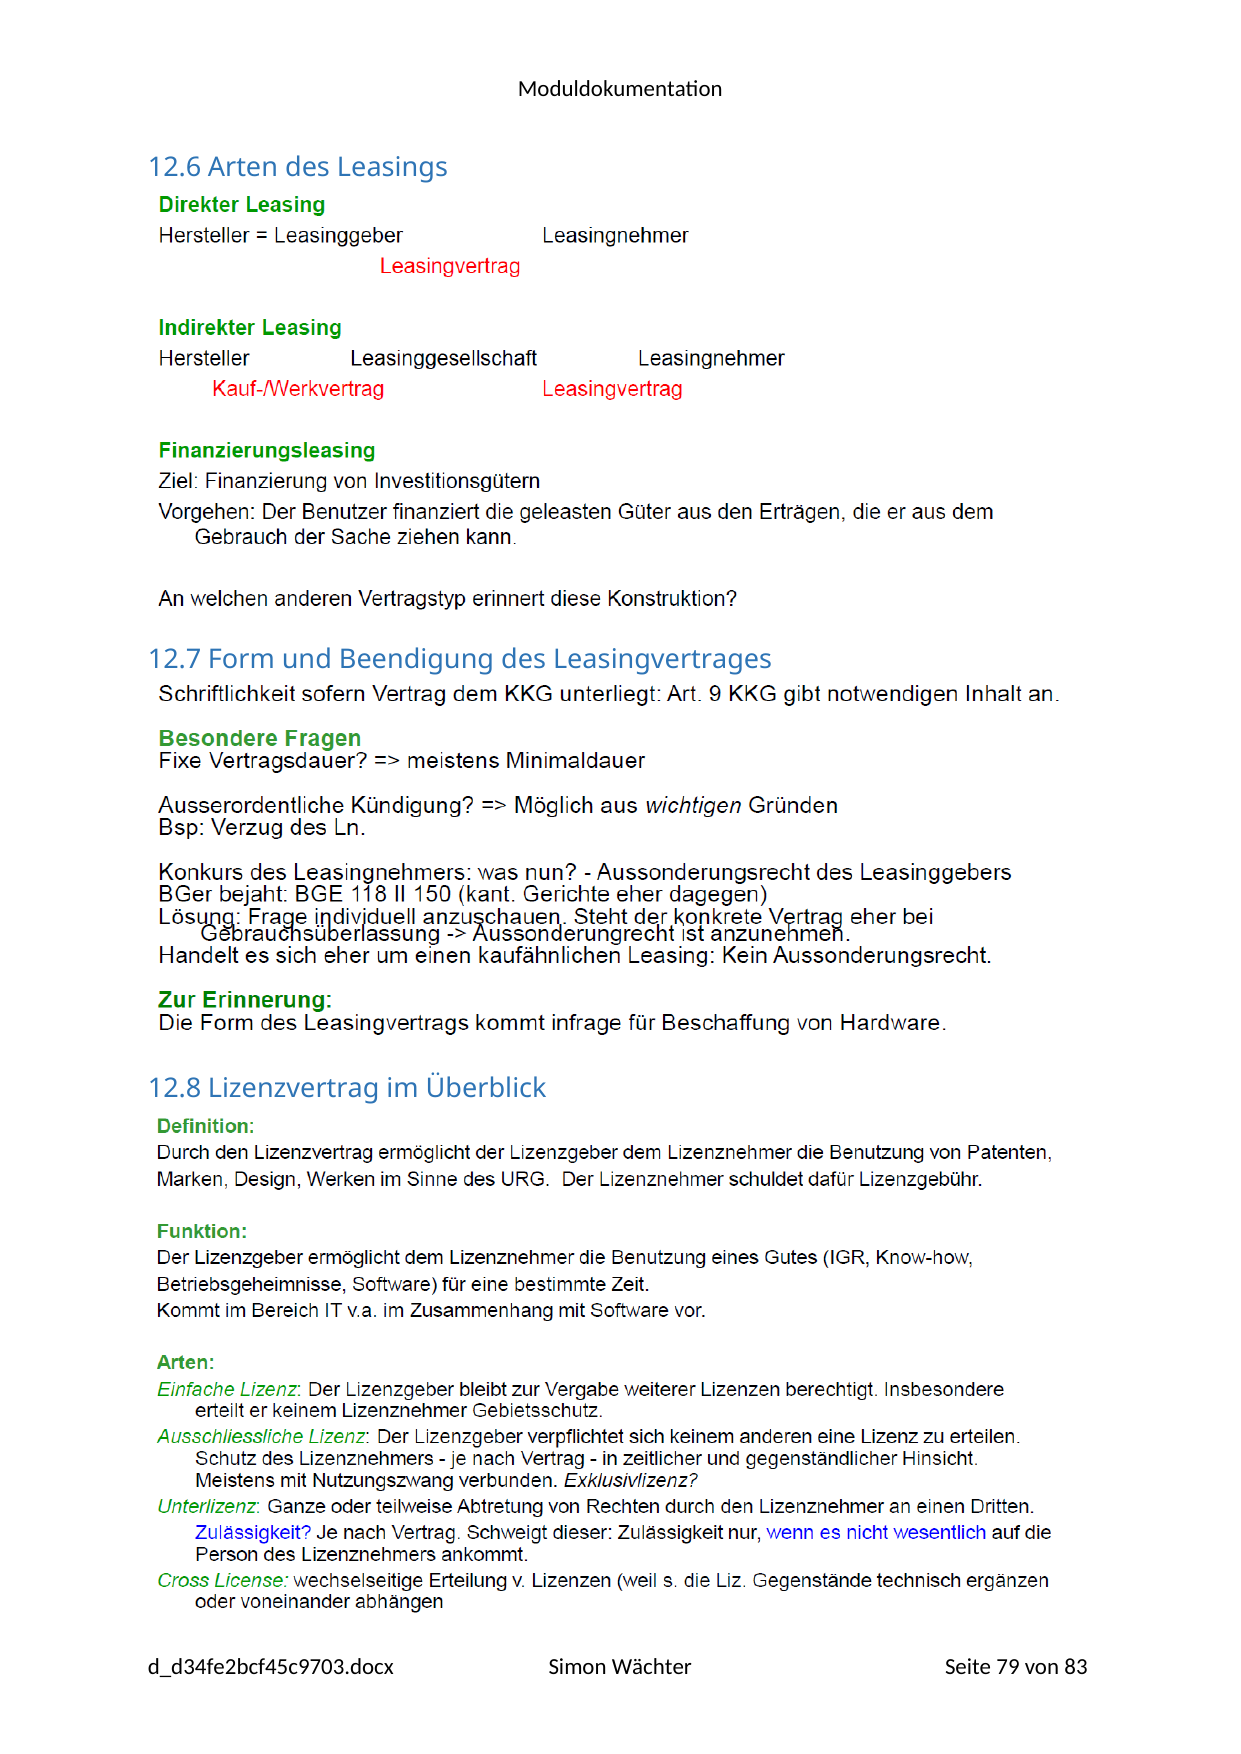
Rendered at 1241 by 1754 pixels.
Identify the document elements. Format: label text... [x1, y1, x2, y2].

picture [147, 187, 1019, 621]
picture [147, 1108, 1093, 1628]
subtitle Lizenzvertrag im Überblick [148, 1068, 1093, 1105]
picture [147, 679, 1093, 1050]
subtitle Form und Beendigung des Leasingvertrages [148, 639, 1093, 676]
subtitle Arten des Leasings [148, 148, 1093, 184]
